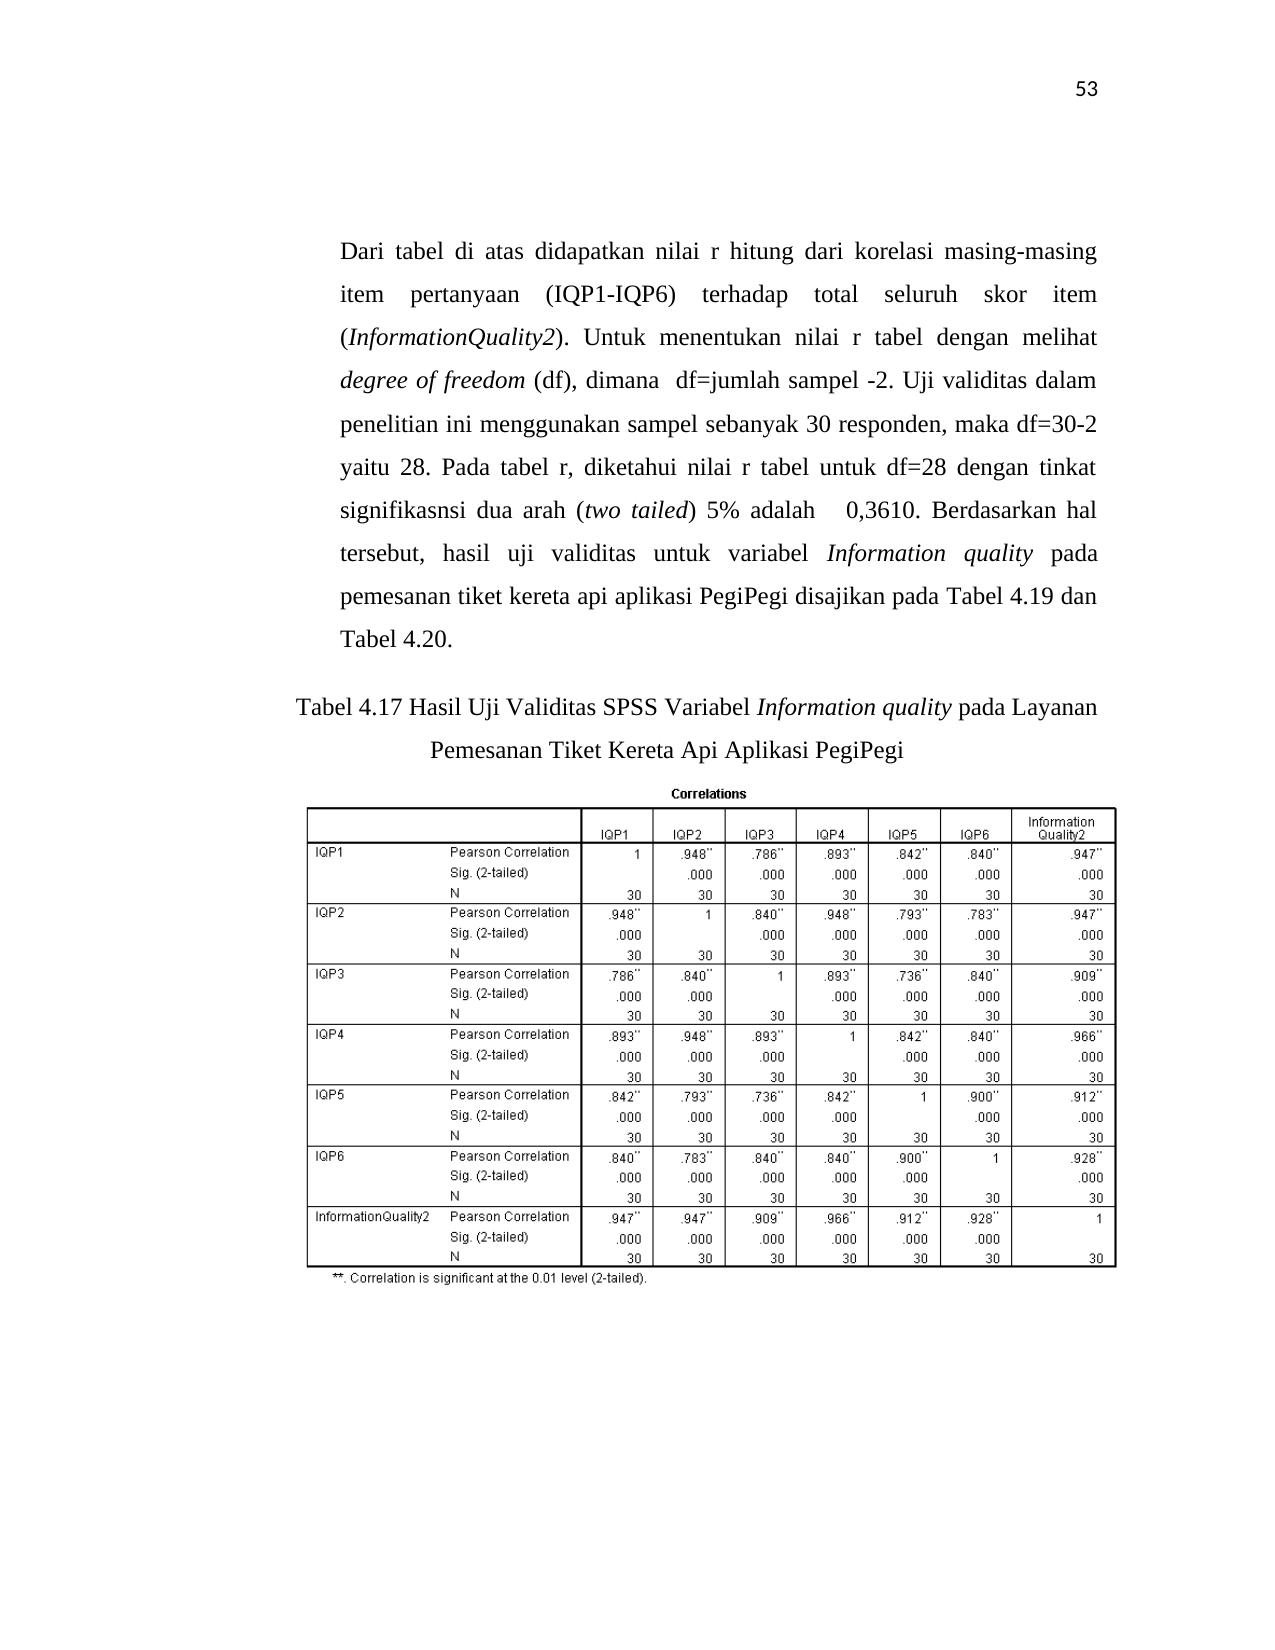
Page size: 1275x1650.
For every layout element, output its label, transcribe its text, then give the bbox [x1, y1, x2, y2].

picture [295, 778, 1130, 1300]
text Dari tabel di atas didapatkan nilai r hitung dari korelasi masing-masing item pertanyaan (IQP1-IQP6) terhadap total seluruh skor item (InformationQuality2). Untuk menentukan nilai r tabel dengan melihat degree of freedom (df), dimana df=jumlah sampel -2. Uji validitas dalam penelitian ini menggunakan sampel sebanyak 30 responden, maka df=30-2 yaitu 28. Pada tabel r, diketahui nilai r tabel untuk df=28 dengan tinkat signifikasnsi dua arah (two tailed) 5% adalah 0,3610. Berdasarkan hal tersebut, hasil uji validitas untuk variabel Information quality pada pemesanan tiket kereta api aplikasi PegiPegi disajikan pada Tabel 4.19 dan Tabel 4.20. [340, 236, 1098, 653]
